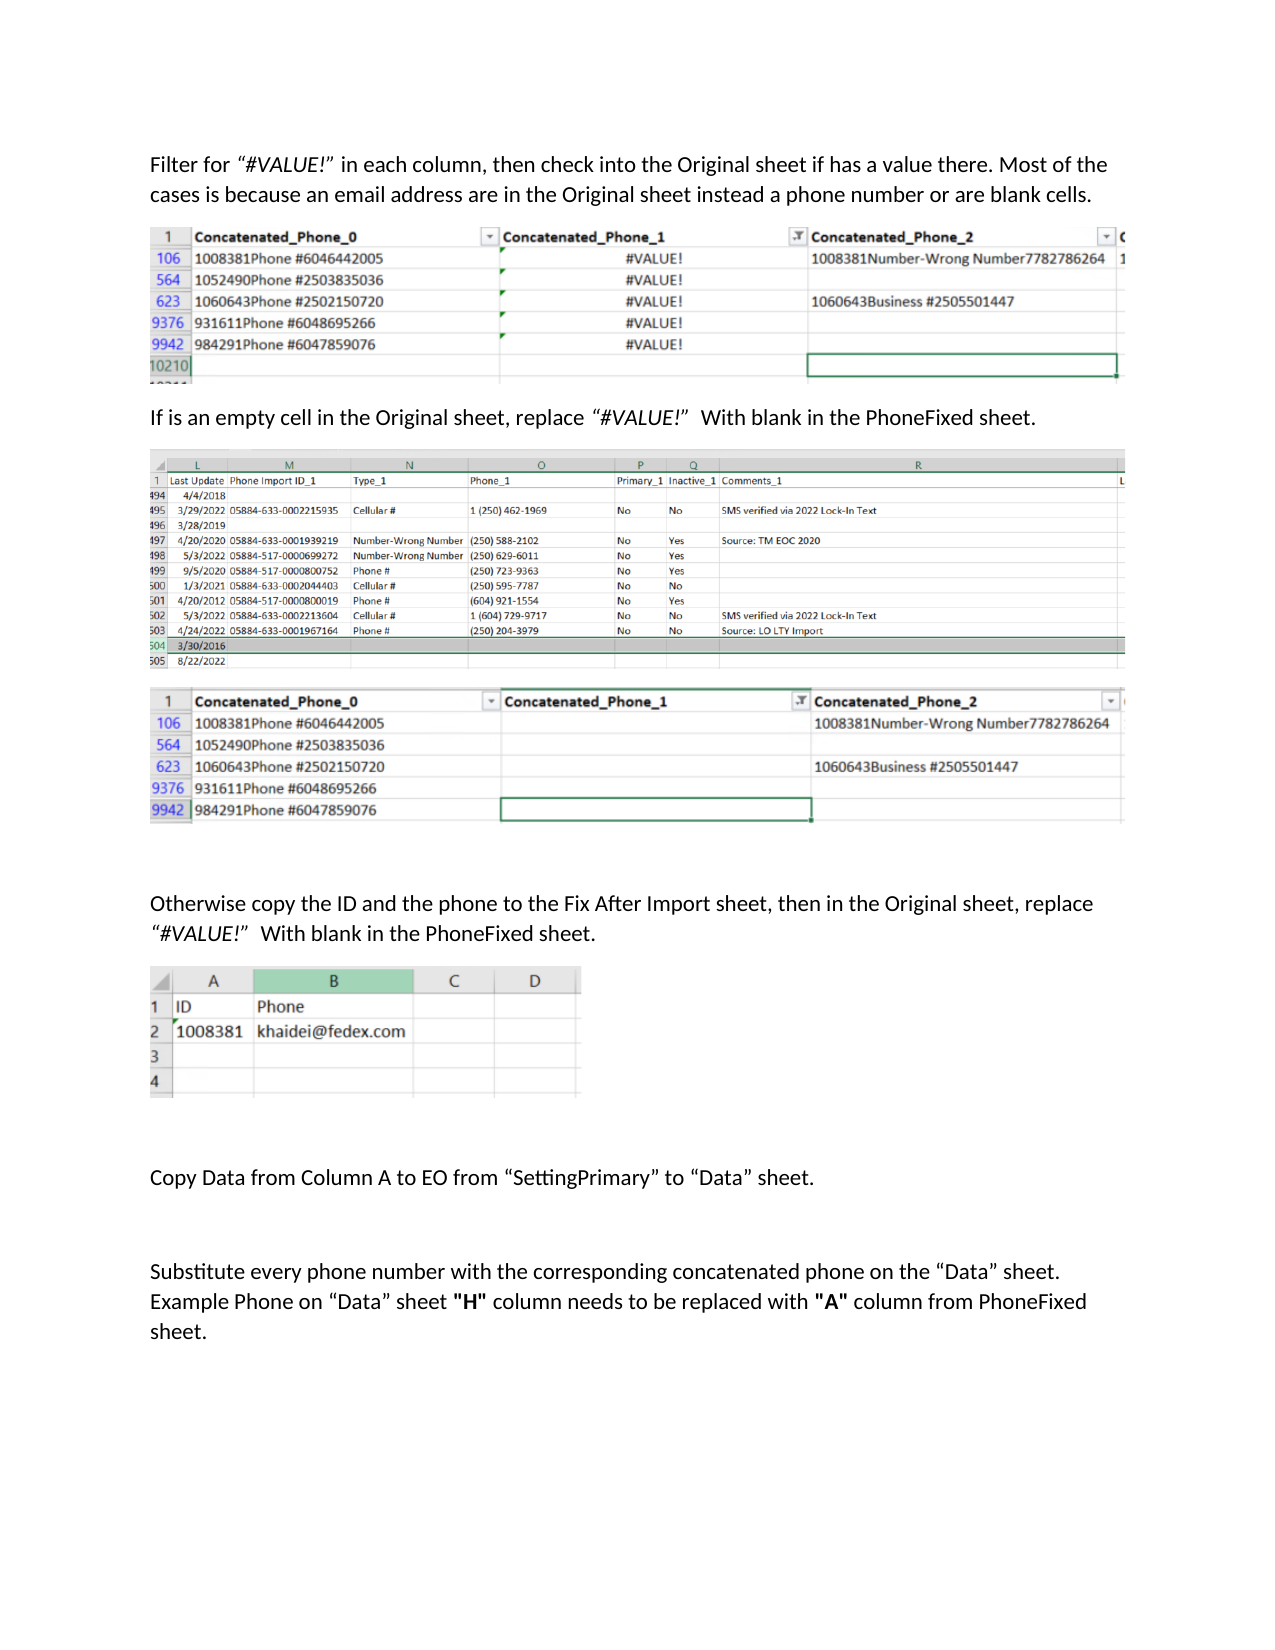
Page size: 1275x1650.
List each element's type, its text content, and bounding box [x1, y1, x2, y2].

picture [150, 687, 1125, 824]
text Copy Data from Column A to EO from “SettingPrimary” to “Data” sheet. [150, 1163, 1125, 1191]
picture [150, 966, 582, 1098]
picture [150, 227, 1125, 384]
text Substitute every phone number with the corresponding concatenated phone on the “Data” sheet. Example Phone on “Data” sheet "H" column needs to be replaced with "A" column from PhoneFixed sheet. [150, 1257, 1125, 1345]
text If is an empty cell in the Original sheet, replace “#VALUE!” With blank in the PhoneFixed sheet. [150, 403, 1125, 431]
text Otherwise copy the ID and the phone to the Fix After Import sheet, then in the Original sheet, replace “#VALUE!” With blank in the PhoneFixed sheet. [150, 889, 1125, 947]
text Filter for “#VALUE!” in each column, then check into the Original sheet if has a value there. Most of the cases is because an email address are in the Original sheet instead a phone number or are blank cells. [150, 150, 1125, 208]
picture [150, 449, 1125, 669]
